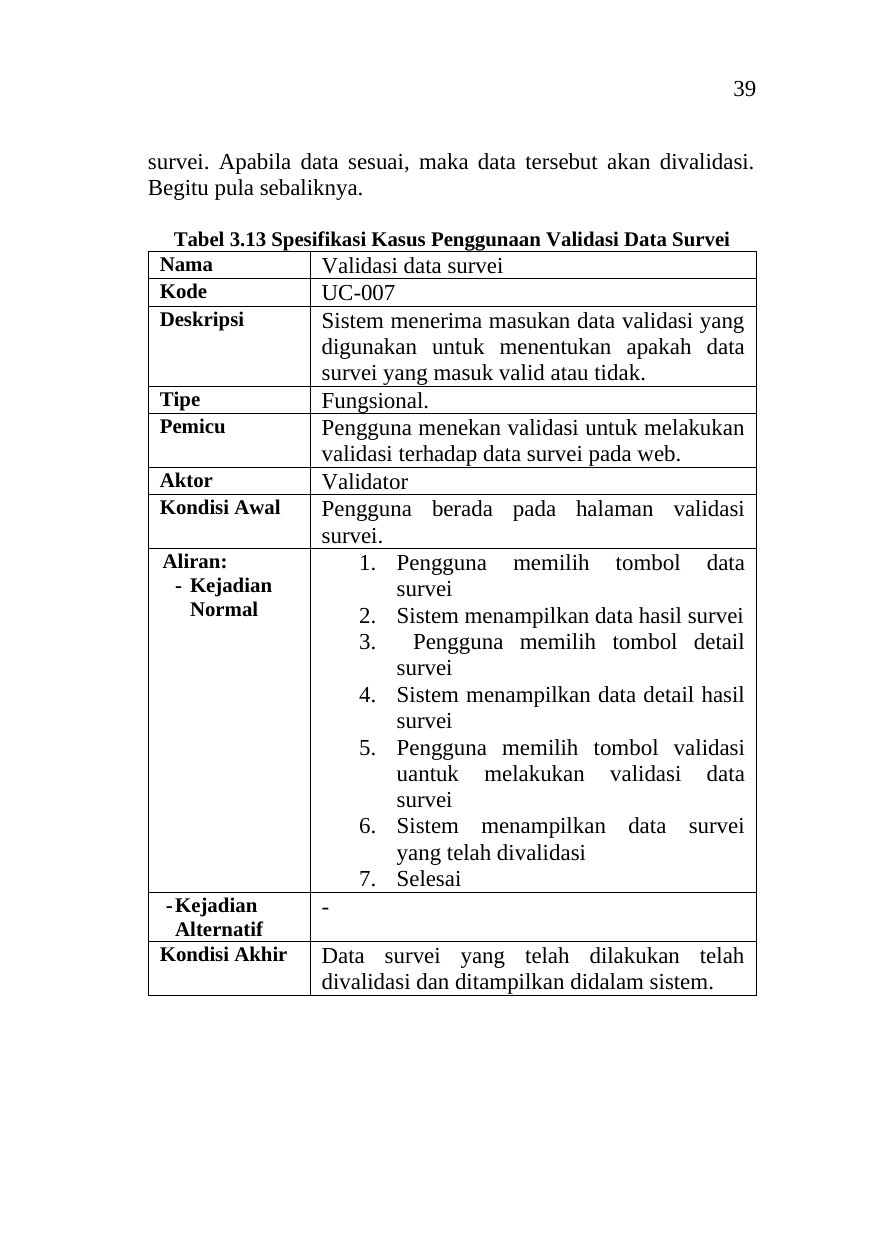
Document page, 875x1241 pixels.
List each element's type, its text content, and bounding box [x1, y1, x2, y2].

table_cell UC-007 [311, 279, 756, 306]
table_cell - [311, 893, 756, 941]
table_cell Validator [311, 468, 756, 494]
table_header Nama [149, 252, 310, 278]
table_header Validasi data survei [311, 252, 756, 278]
table_cell Fungsional. [311, 387, 756, 413]
table_cell Pemicu [149, 414, 310, 467]
table_cell Aliran: Kejadian Normal [149, 549, 310, 892]
table_cell Kode [149, 279, 310, 306]
table_cell Kondisi Akhir [149, 942, 310, 994]
table_cell Pengguna menekan validasi untuk melakukan validasi terhadap data survei pada web. [311, 414, 756, 467]
table_cell Data survei yang telah dilakukan telah divalidasi dan ditampilkan didalam sistem. [311, 942, 756, 994]
table_cell Kejadian Alternatif [149, 893, 310, 941]
table_cell Pengguna memilih tombol data survei Sistem menampilkan data hasil survei Pengguna memilih tombol detail survei Sistem menampilkan data detail hasil survei Pengguna memilih tombol validasi uantuk melakukan validasi data survei Sistem menampilkan data survei yang telah divalidasi Selesai [311, 549, 756, 892]
table_cell Deskripsi [149, 307, 310, 386]
table_cell Tipe [149, 387, 310, 413]
table_cell Pengguna berada pada halaman validasi survei. [311, 495, 756, 548]
table_cell Kondisi Awal [149, 495, 310, 548]
table_cell Aktor [149, 468, 310, 494]
table_cell Sistem menerima masukan data validasi yang digunakan untuk menentukan apakah data survei yang masuk valid atau tidak. [311, 307, 756, 386]
